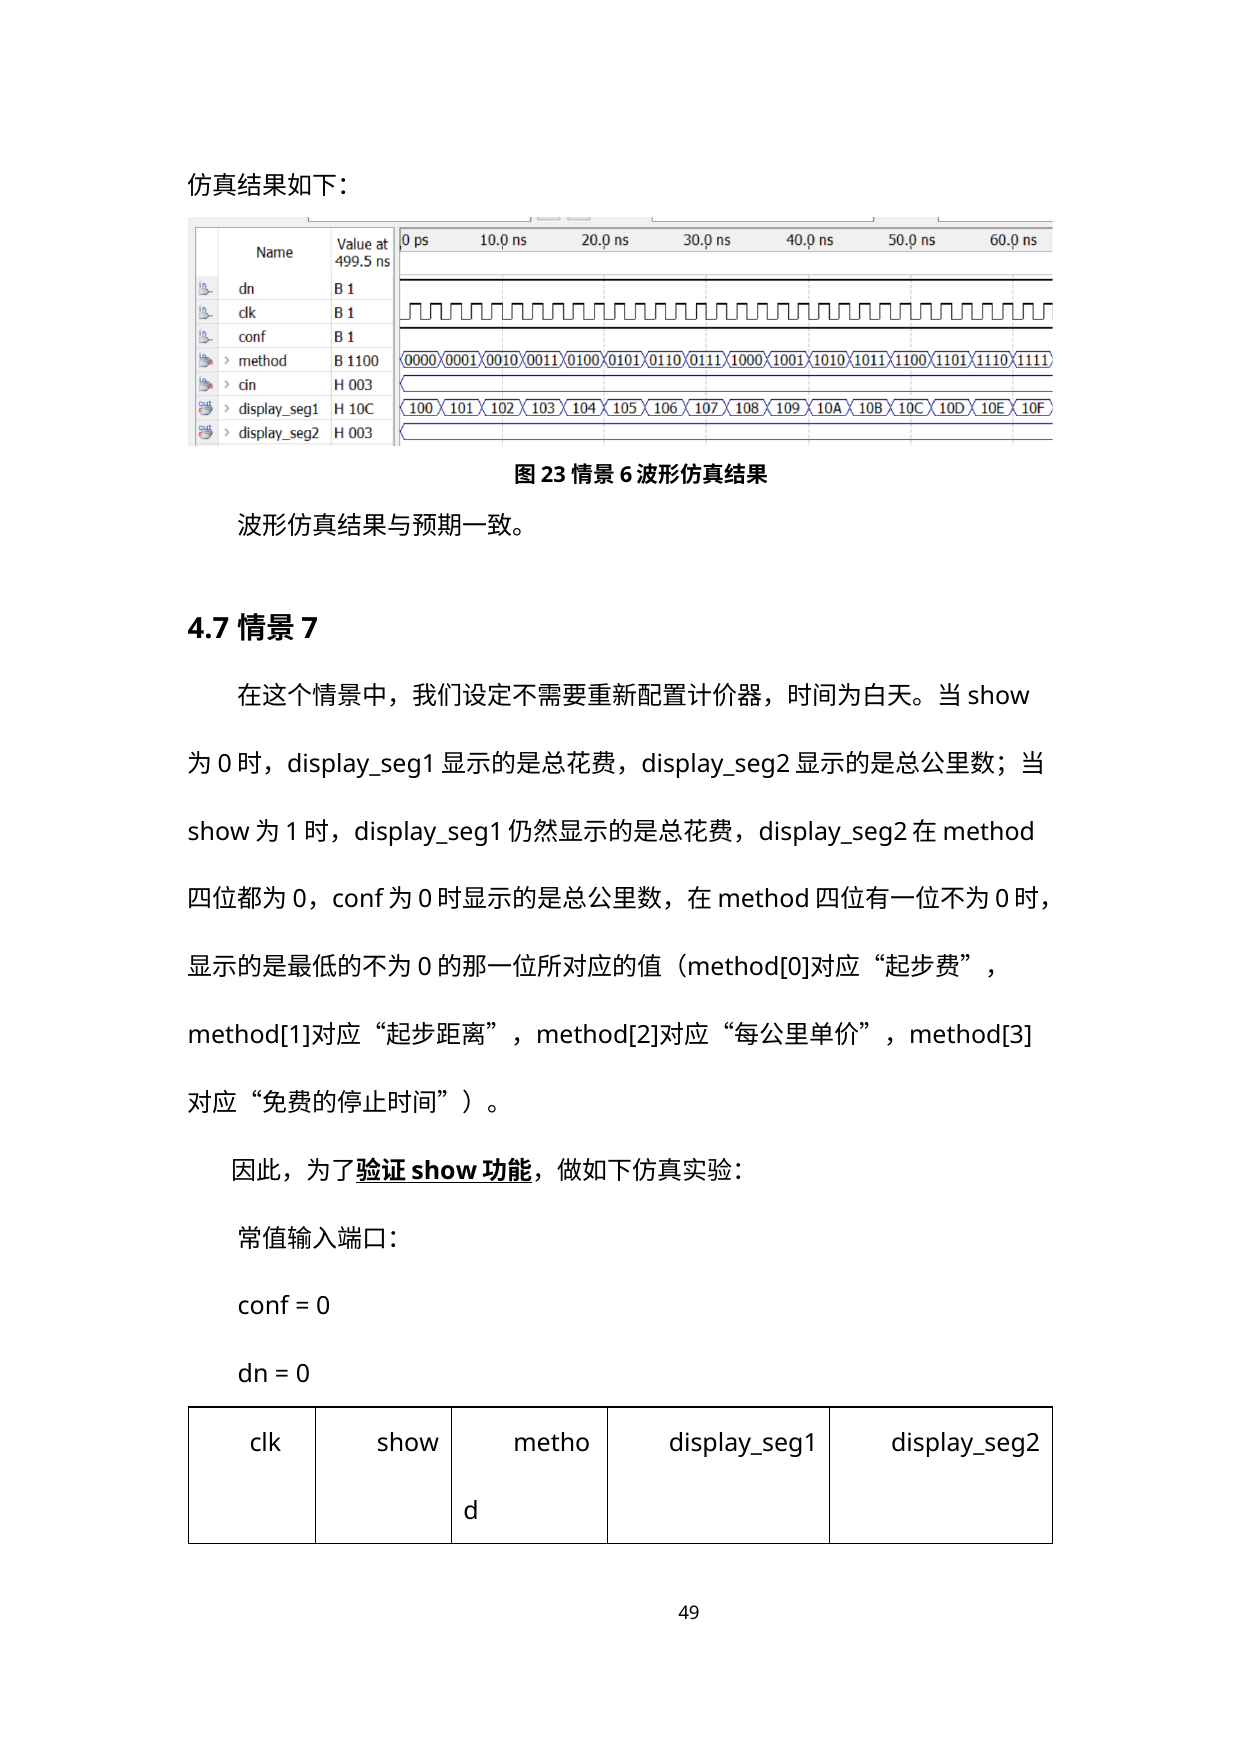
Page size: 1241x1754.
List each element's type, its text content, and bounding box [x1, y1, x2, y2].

text 常值输入端口： [187, 1203, 1053, 1271]
text 波形仿真结果与预期一致。 [187, 489, 1053, 557]
table_header show [316, 1408, 451, 1543]
table_header display_seg1 [608, 1408, 829, 1543]
picture [187, 217, 1053, 446]
subtitle 4.7 情景7 [187, 591, 1053, 659]
text 图23 情景6波形仿真结果 [187, 456, 1053, 489]
table_header clk [189, 1408, 315, 1543]
text 因此，为了验证show功能，做如下仿真实验： [187, 1135, 1053, 1203]
table_header method [452, 1408, 607, 1543]
table_header display_seg2 [830, 1408, 1052, 1543]
text 仿真结果如下： [187, 150, 1053, 217]
text dn = 0 [187, 1338, 1053, 1406]
text 在这个情景中，我们设定不需要重新配置计价器，时间为白天。当show为0时，display_seg1显示的是总花费，display_seg2显示的是总公里数；当show为1时，display_seg1仍然显示的是总花费，display_seg2在method四位都为0，conf为0时显示的是总公里数，在method四位有一位不为0时，显示的是最低的不为0的那一位所对应的值（method[0]对应“起步费”，method[1]对应“起步距离”，method[2]对应“每公里单价”，method[3]对应“免费的停止时间”）。 [187, 659, 1053, 1135]
text conf = 0 [187, 1271, 1053, 1338]
